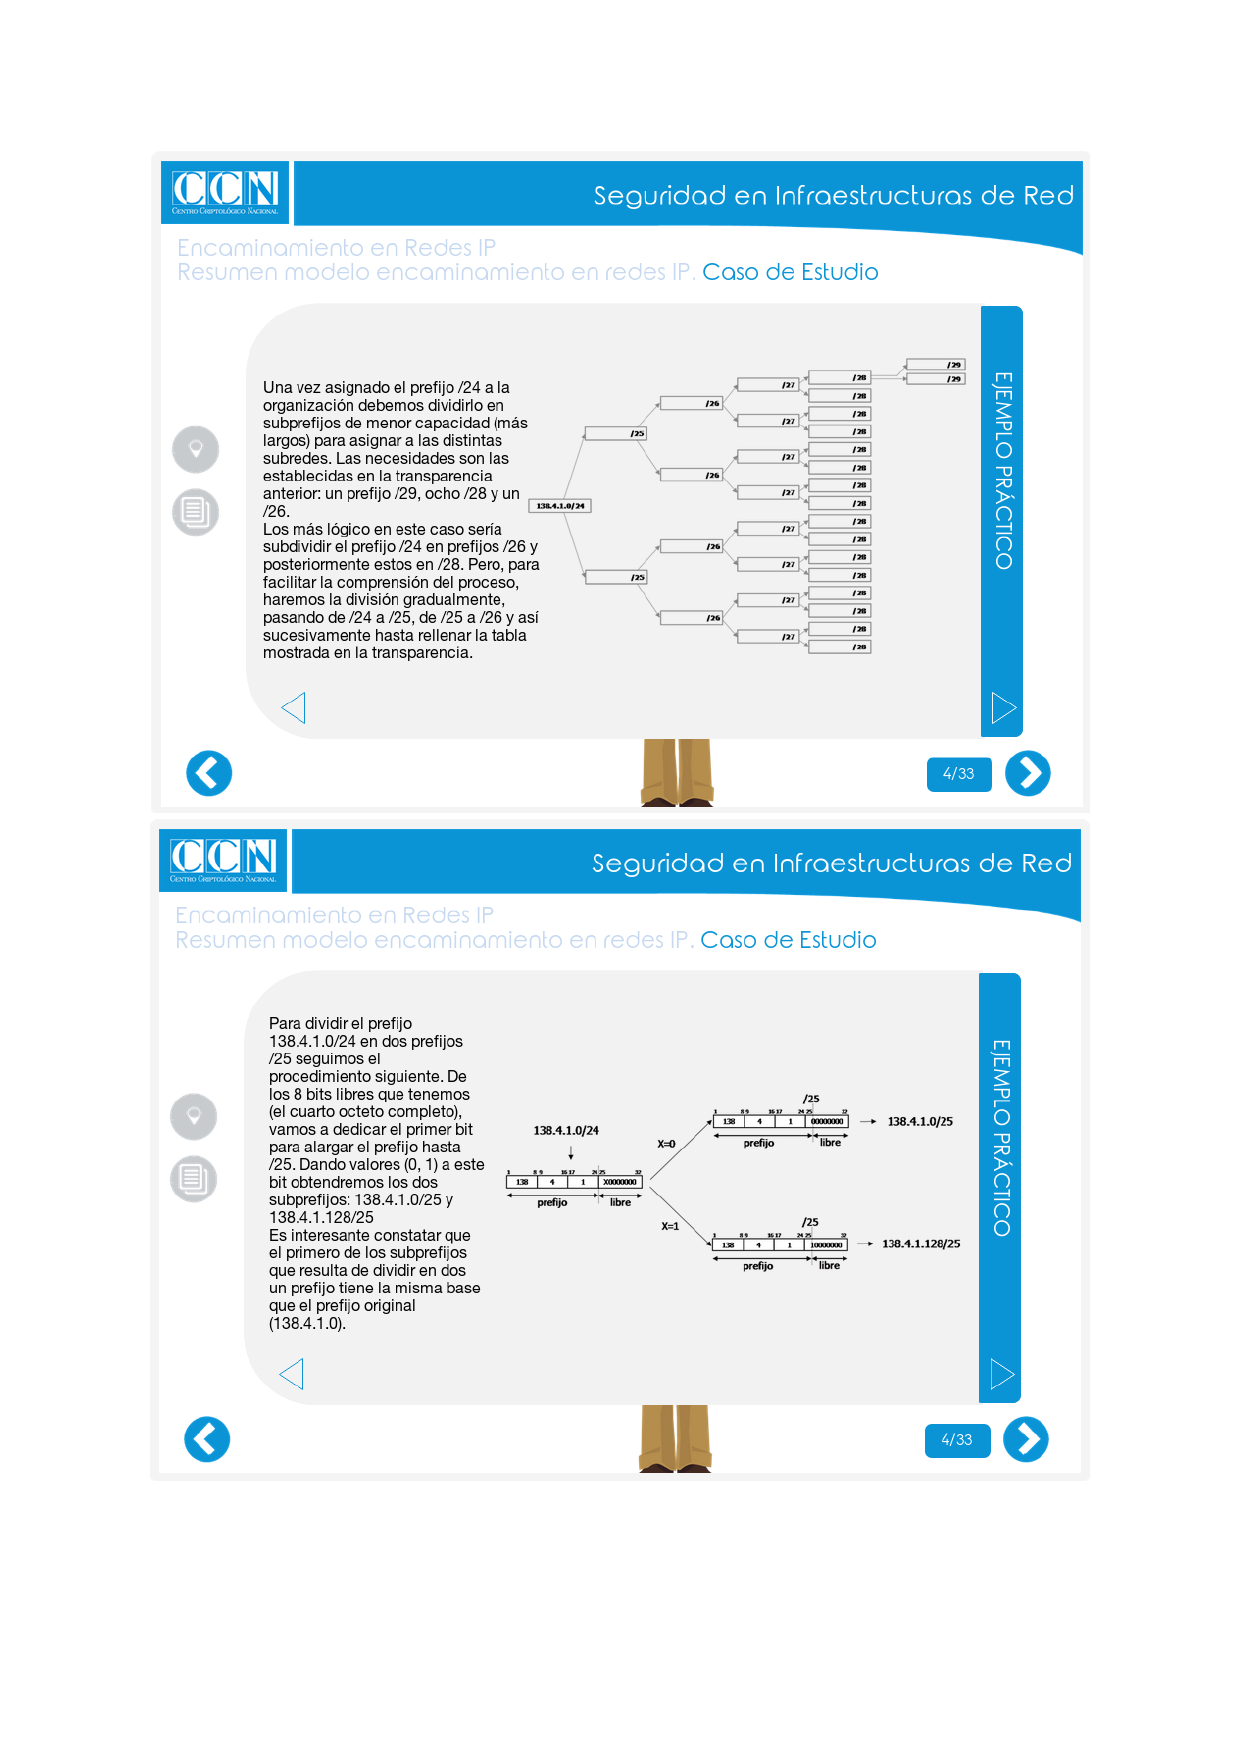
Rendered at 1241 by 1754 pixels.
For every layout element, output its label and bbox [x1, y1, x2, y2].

picture [150, 816, 1091, 1481]
picture [150, 150, 1091, 813]
